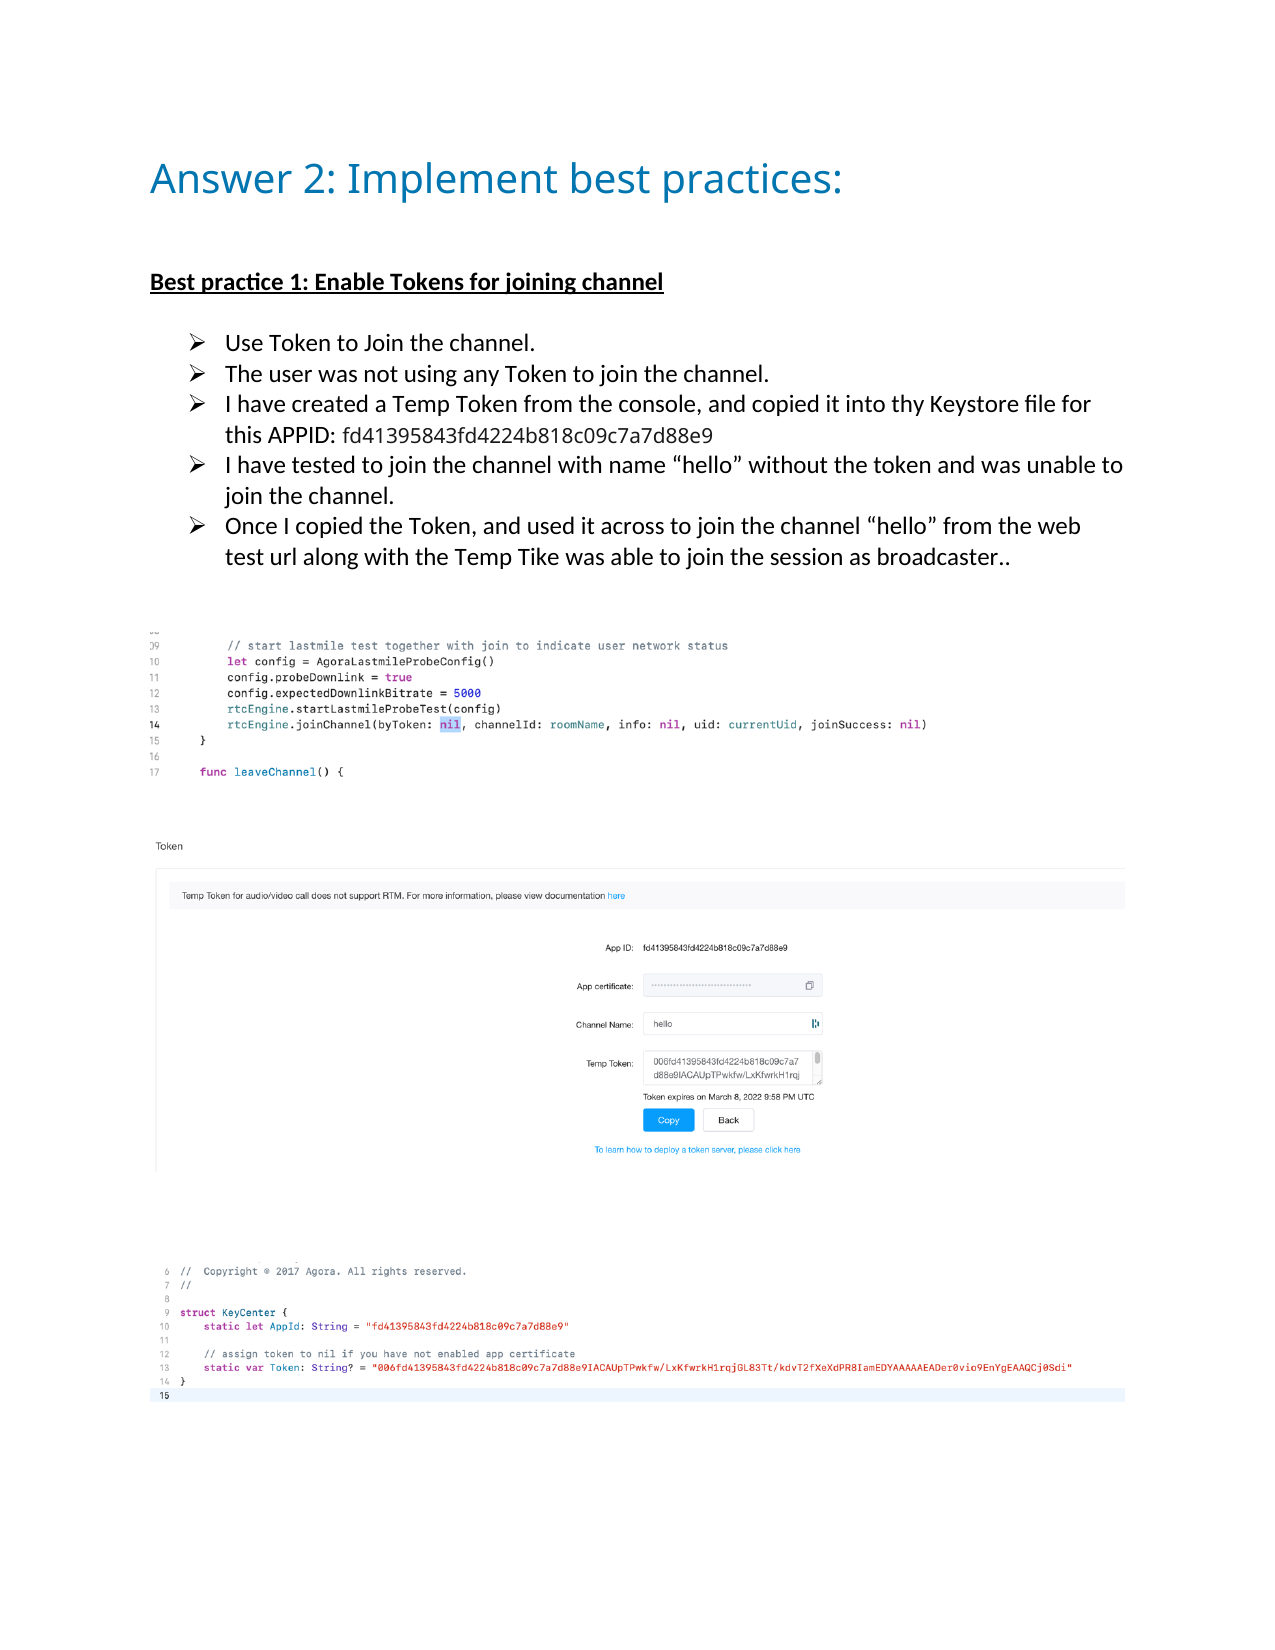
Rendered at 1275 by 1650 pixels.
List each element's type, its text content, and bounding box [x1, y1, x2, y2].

picture [150, 838, 1125, 1172]
list I have tested to join the channel with name “hello” without the token and was unable to join the channel. [187, 449, 1125, 511]
list The user was not using any Token to join the channel. [187, 358, 1125, 388]
picture [150, 1262, 1125, 1447]
list I have created a Temp Token from the console, and copied it into thy Keystore file for this APPID: fd41395843fd4224b818c09c7a7d88e9 [187, 388, 1125, 449]
list Once I copied the Token, and used it across to join the channel “hello” from the web test url along with the Temp Tike was able to join the session as broadcaster.. [187, 511, 1125, 572]
text Answer 2: Implement best practices: [150, 150, 1125, 205]
list Use Token to Join the channel. [187, 327, 1125, 358]
text Best practice 1: Enable Tokens for joining channel [150, 266, 1125, 297]
picture [150, 632, 1125, 778]
